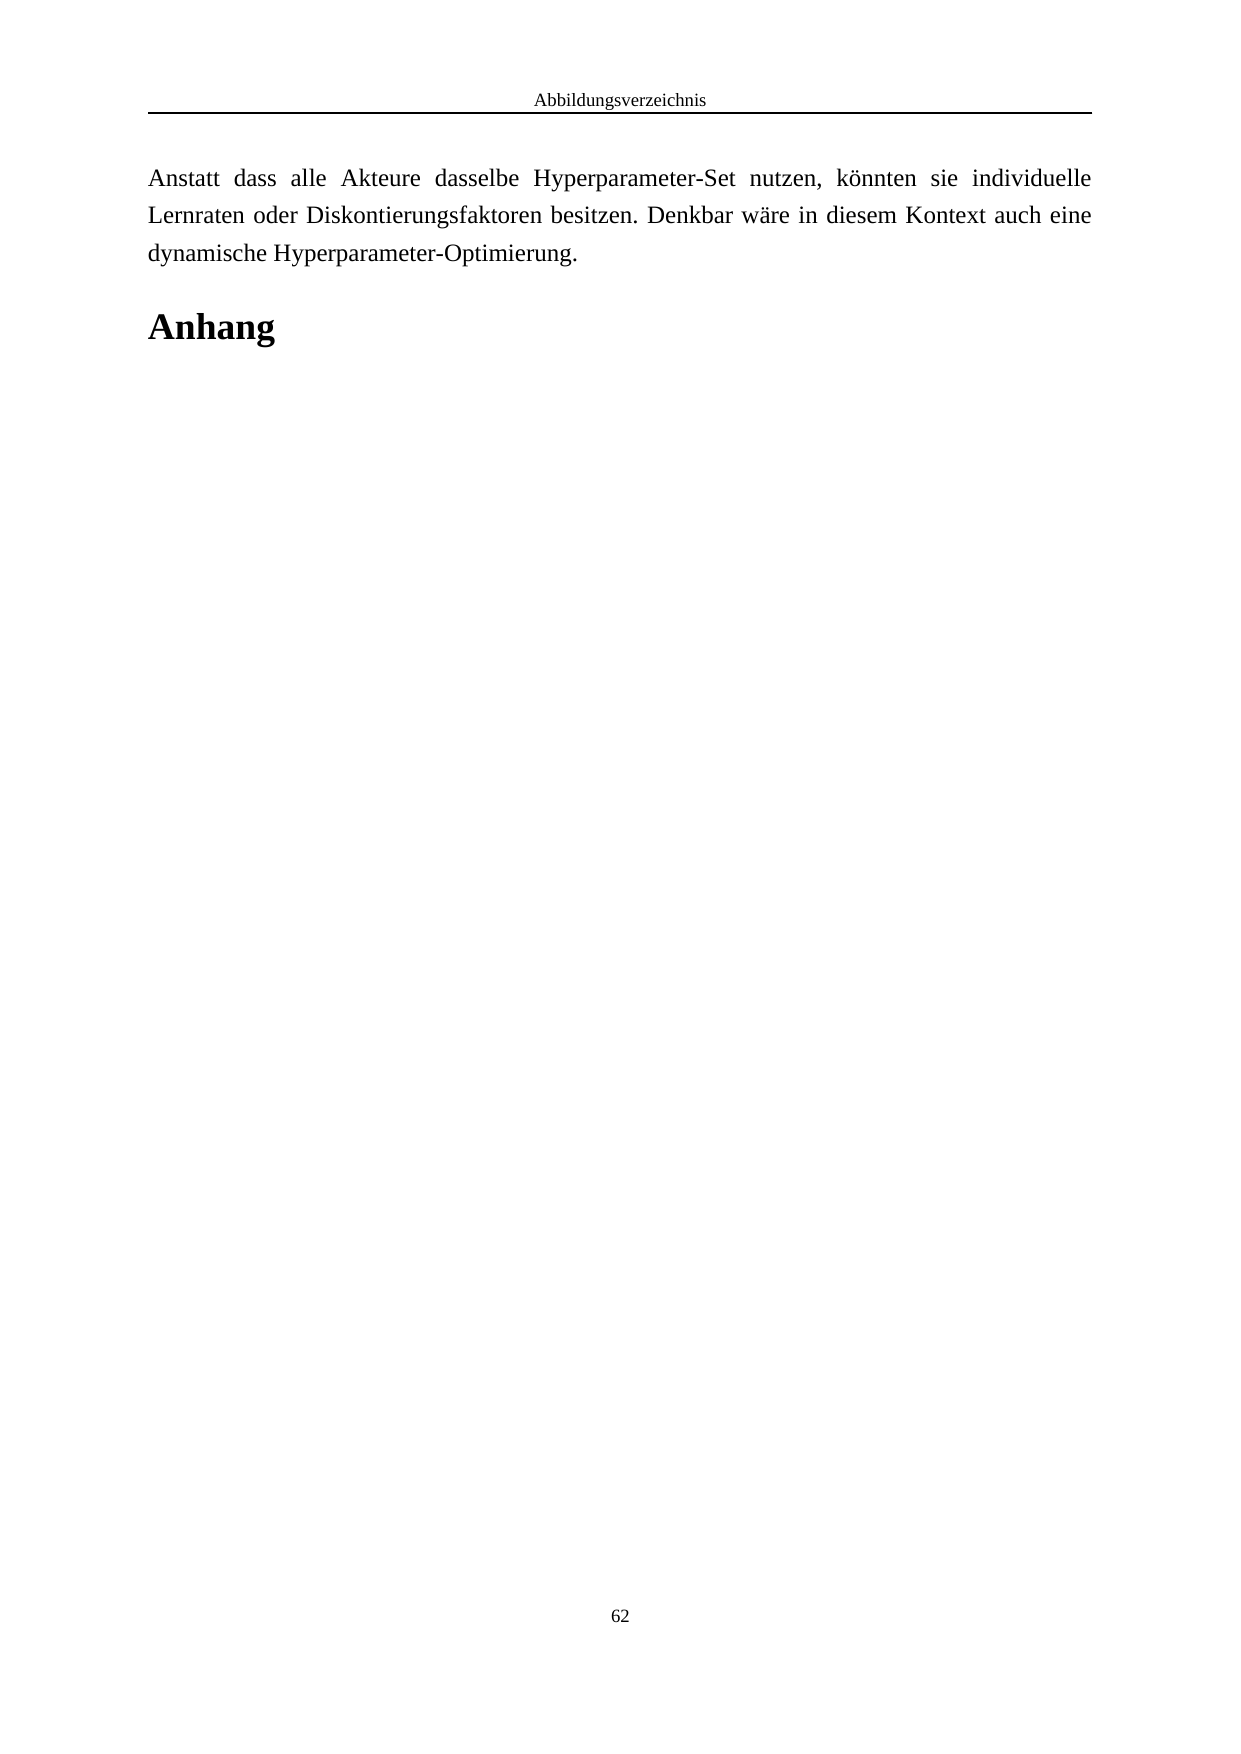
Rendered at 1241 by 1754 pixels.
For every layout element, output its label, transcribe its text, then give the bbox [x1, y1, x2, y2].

subtitle Anhang [148, 293, 1092, 358]
text Anstatt dass alle Akteure dasselbe Hyperparameter-Set nutzen, könnten sie individuelle Lernraten oder Diskontierungsfaktoren besitzen. Denkbar wäre in diesem Kontext auch eine dynamische Hyperparameter-Optimierung. [148, 161, 1092, 268]
